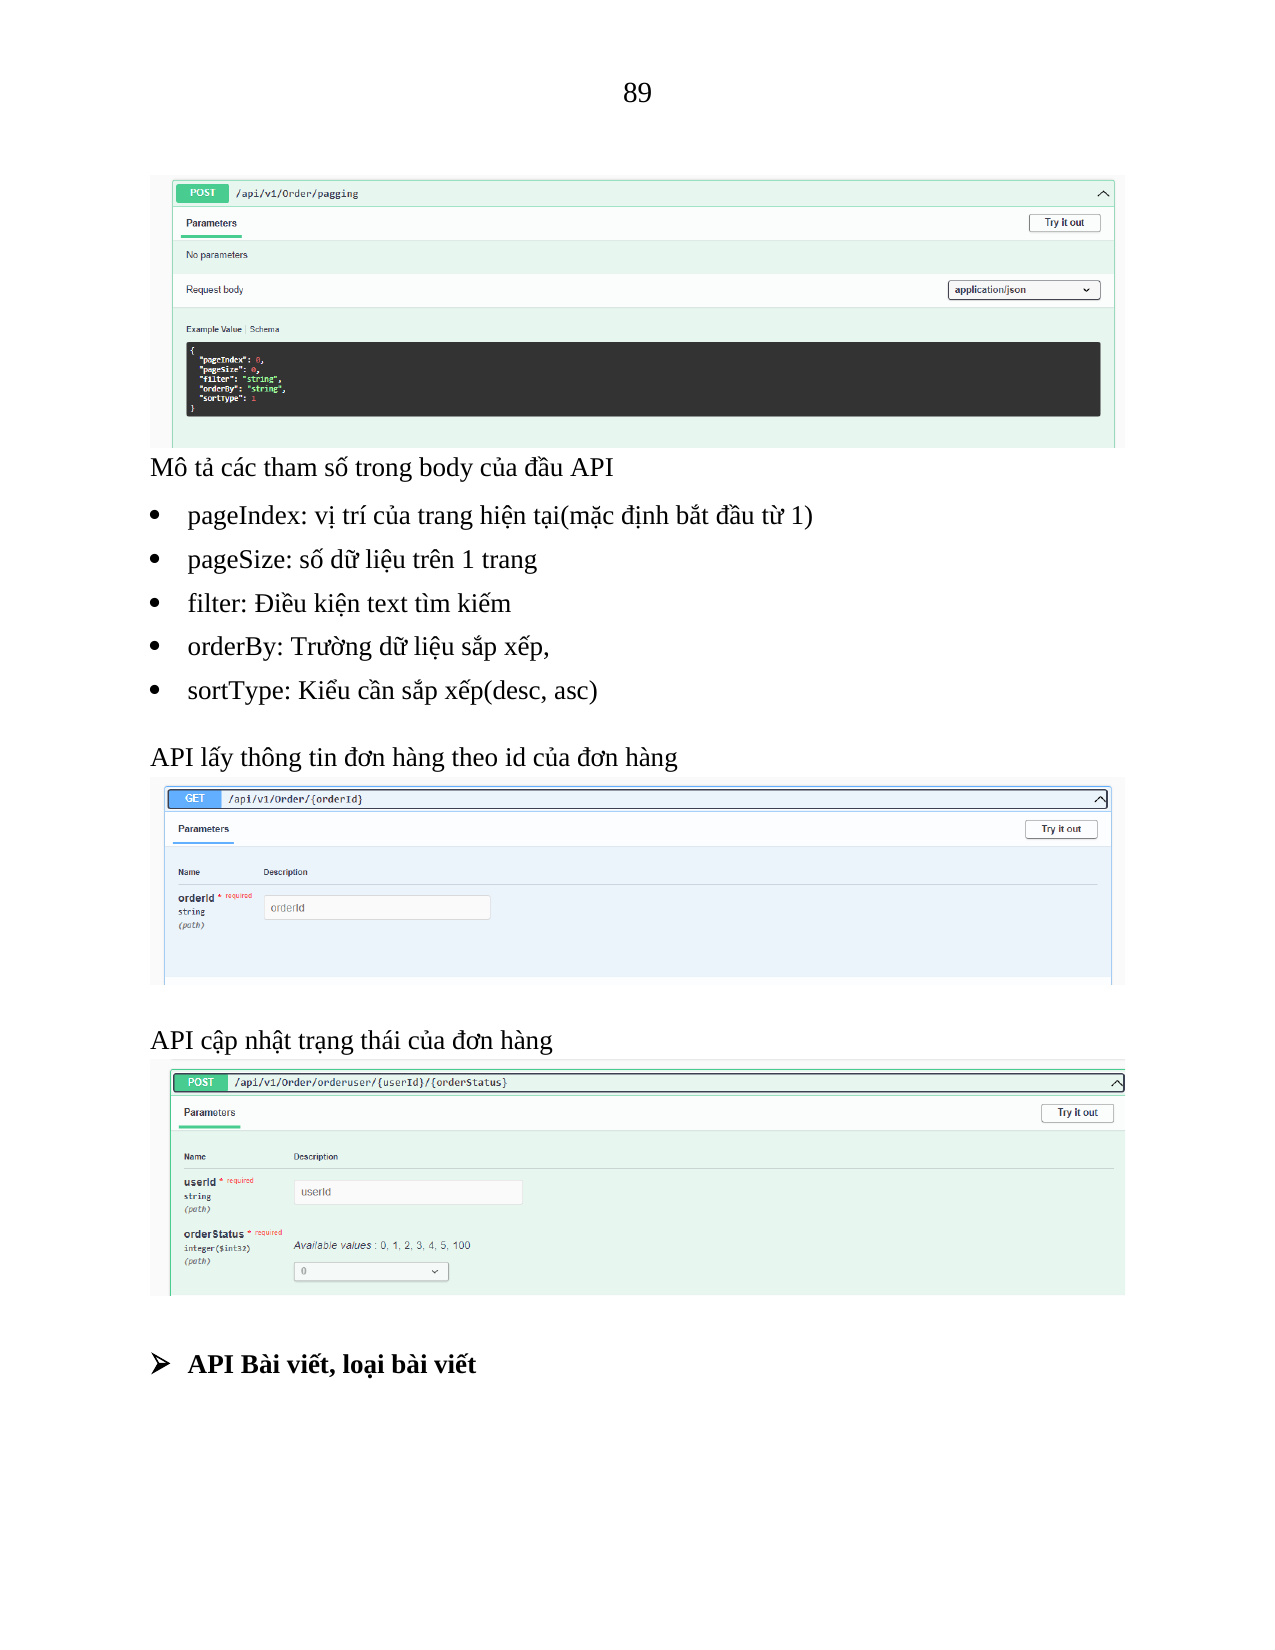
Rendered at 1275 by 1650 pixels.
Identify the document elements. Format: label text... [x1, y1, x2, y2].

text API cập nhật trạng thái của đơn hàng [150, 1024, 1125, 1055]
picture [150, 175, 1125, 448]
text API lấy thông tin đơn hàng theo id của đơn hàng [150, 741, 1125, 772]
list API Bài viết, loại bài viết [150, 1348, 1125, 1379]
text Mô tả các tham số trong body của đầu API [150, 451, 1125, 482]
list pageSize: số dữ liệu trên 1 trang [150, 543, 1125, 574]
list sortType: Kiểu cần sắp xếp(desc, asc) [150, 674, 1125, 706]
list filter: Điều kiện text tìm kiếm [150, 587, 1125, 618]
list pageIndex: vị trí của trang hiện tại(mặc định bắt đầu từ 1) [150, 499, 1125, 531]
picture [150, 777, 1125, 985]
list orderBy: Trường dữ liệu sắp xếp, [150, 631, 1125, 662]
picture [150, 1059, 1125, 1296]
